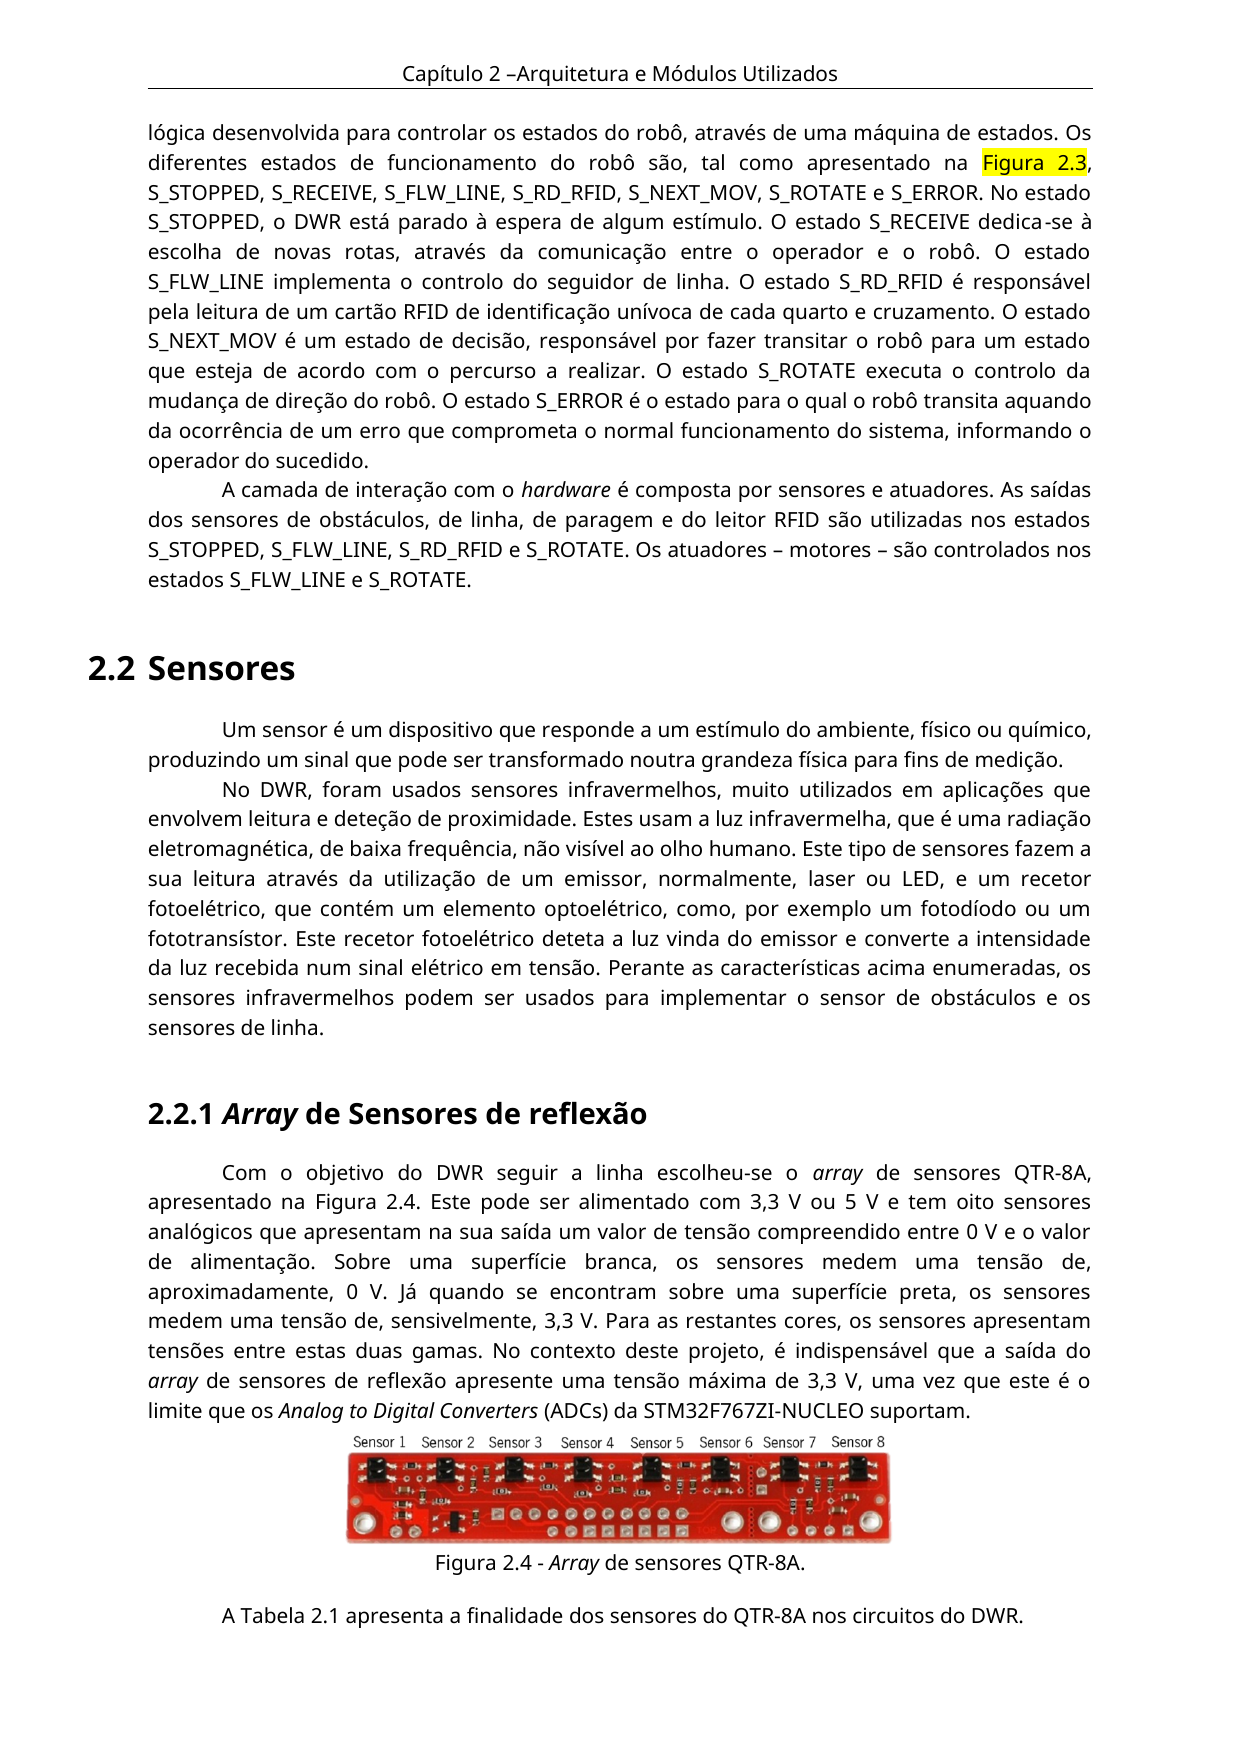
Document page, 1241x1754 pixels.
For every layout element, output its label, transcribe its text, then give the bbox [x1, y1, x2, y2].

text A camada de interação com o hardware é composta por sensores e atuadores. As saídas dos sensores de obstáculos, de linha, de paragem e do leitor RFID são utilizadas nos estados S_STOPPED, S_FLW_LINE, S_RD_RFID e S_ROTATE. Os atuadores – motores – são controlados nos estados S_FLW_LINE e S_ROTATE. [148, 476, 1092, 593]
text Um sensor é um dispositivo que responde a um estímulo do ambiente, físico ou químico, produzindo um sinal que pode ser transformado noutra grandeza física para fins de medição. [148, 715, 1092, 773]
subtitle Array de Sensores de reflexão [148, 1093, 1092, 1133]
text No DWR, foram usados sensores infravermelhos, muito utilizados em aplicações que envolvem leitura e deteção de proximidade. Estes usam a luz infravermelha, que é uma radiação eletromagnética, de baixa frequência, não visível ao olho humano. Este tipo de sensores fazem a sua leitura através da utilização de um emissor, normalmente, laser ou LED, e um recetor fotoelétrico, que contém um elemento optoelétrico, como, por exemplo um fotodíodo ou um fototransístor. Este recetor fotoelétrico deteta a luz vinda do emissor e converte a intensidade da luz recebida num sinal elétrico em tensão. Perante as características acima enumeradas, os sensores infravermelhos podem ser usados para implementar o sensor de obstáculos e os sensores de linha. [148, 775, 1092, 1042]
picture [341, 1425, 899, 1548]
text A Tabela 2.1 apresenta a finalidade dos sensores do QTR-8A nos circuitos do DWR. [148, 1601, 1092, 1630]
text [148, 118, 1092, 474]
subtitle Sensores [88, 645, 1092, 690]
